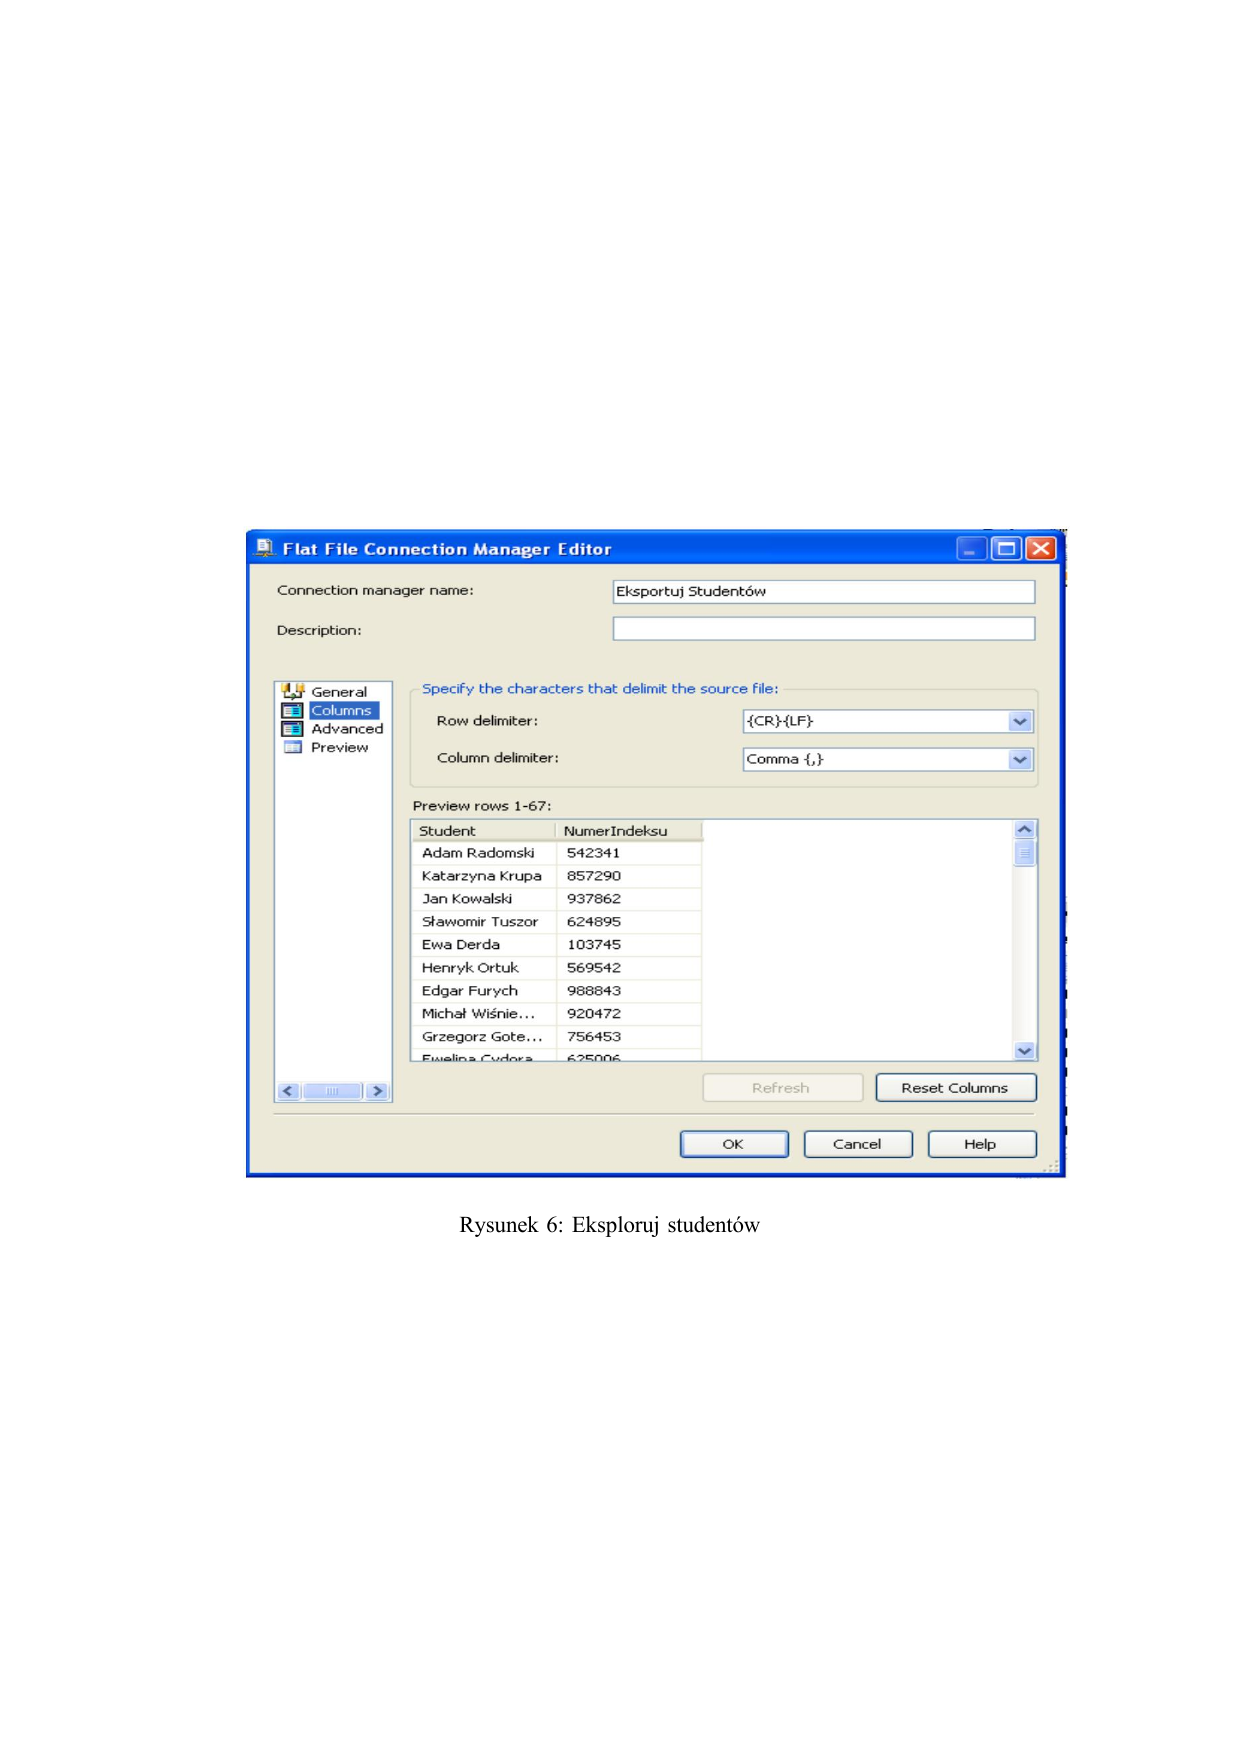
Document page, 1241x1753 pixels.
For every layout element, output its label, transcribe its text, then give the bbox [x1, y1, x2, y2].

picture [243, 526, 1070, 1181]
text Rysunek 6: Eksploruj studentów [459, 1209, 1230, 1238]
